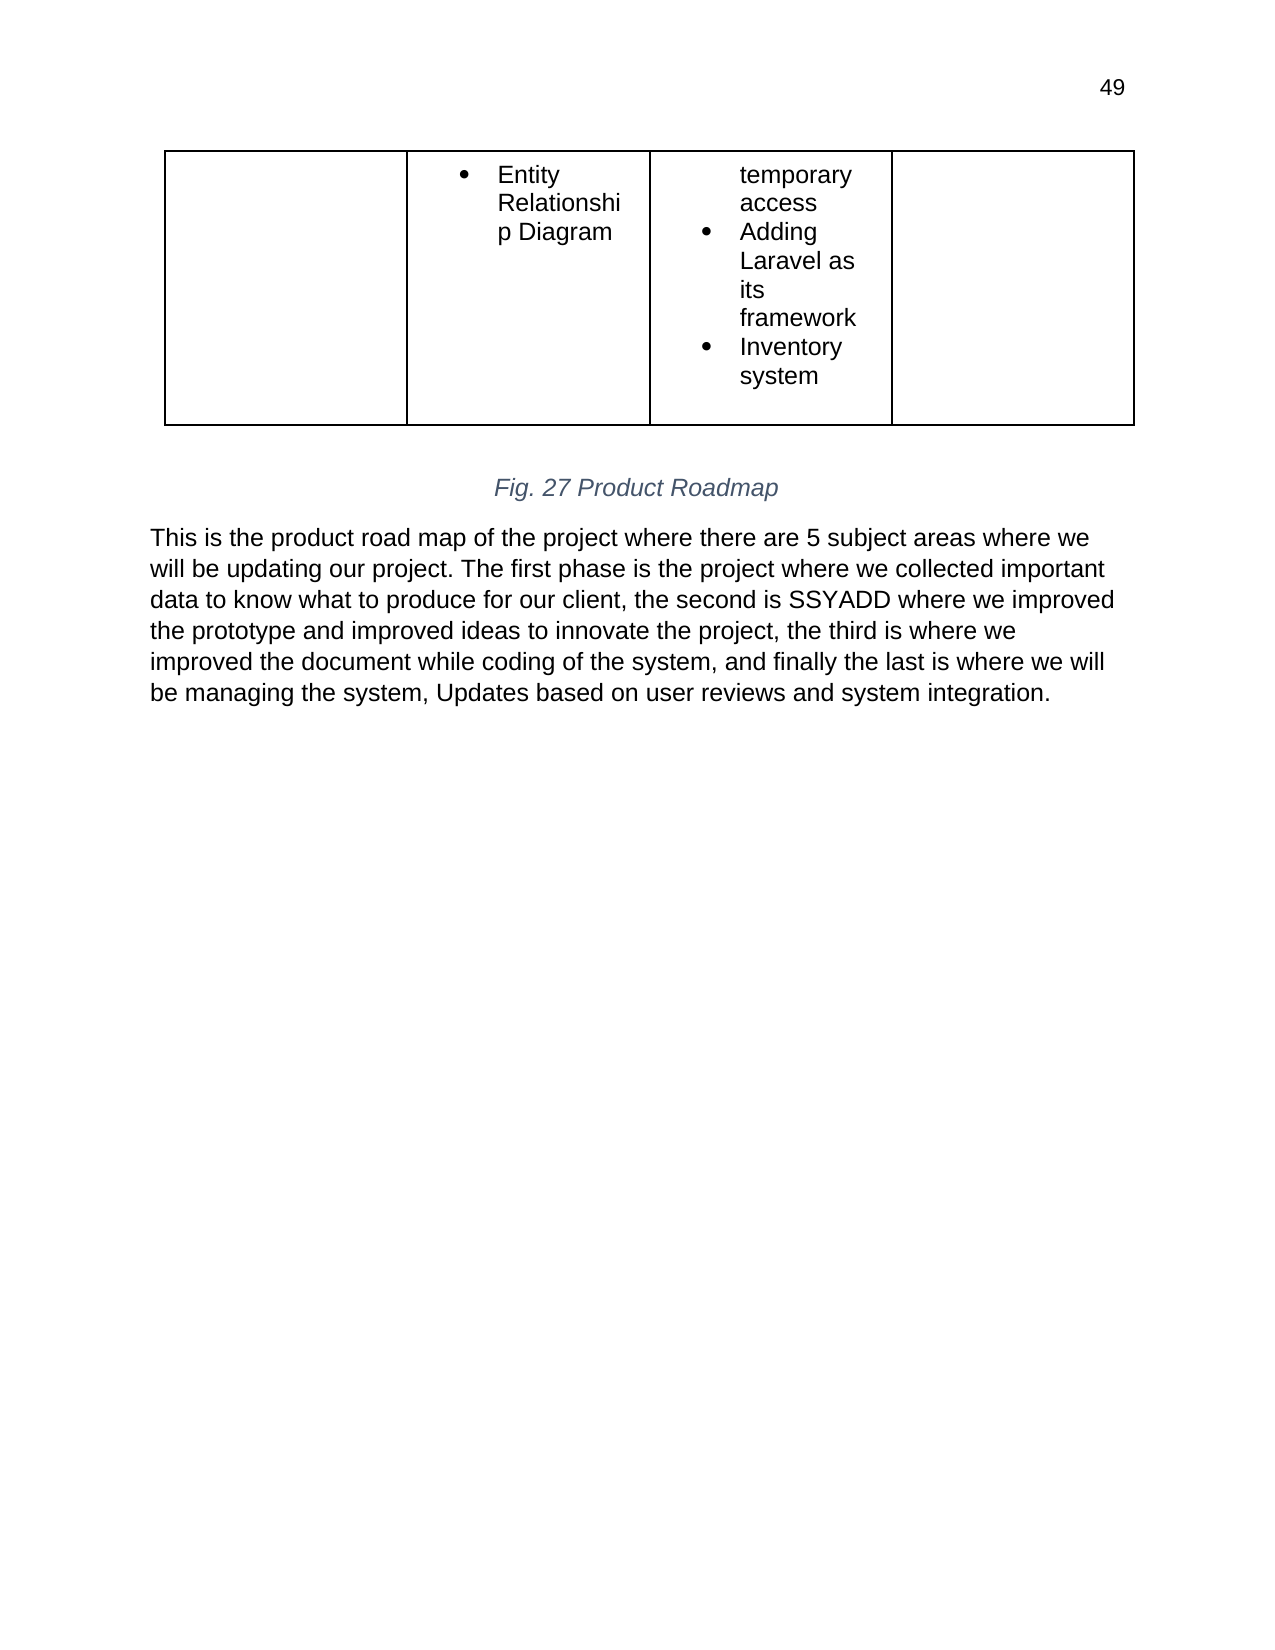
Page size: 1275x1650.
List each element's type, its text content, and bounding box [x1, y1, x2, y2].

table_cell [893, 152, 1133, 424]
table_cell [408, 152, 649, 424]
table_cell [166, 152, 406, 424]
text This is the product road map of the project where there are 5 subject areas where we will be updating our project. The first phase is the project where we collected important data to know what to produce for our client, the second is SSYADD where we improved the prototype and improved ideas to innovate the project, the third is where we improved the document while coding of the system, and finally the last is where we will be managing the system, Updates based on user reviews and system integration. [150, 523, 1125, 707]
text Fig. 27 Product Roadmap [150, 473, 1125, 502]
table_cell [651, 152, 891, 424]
